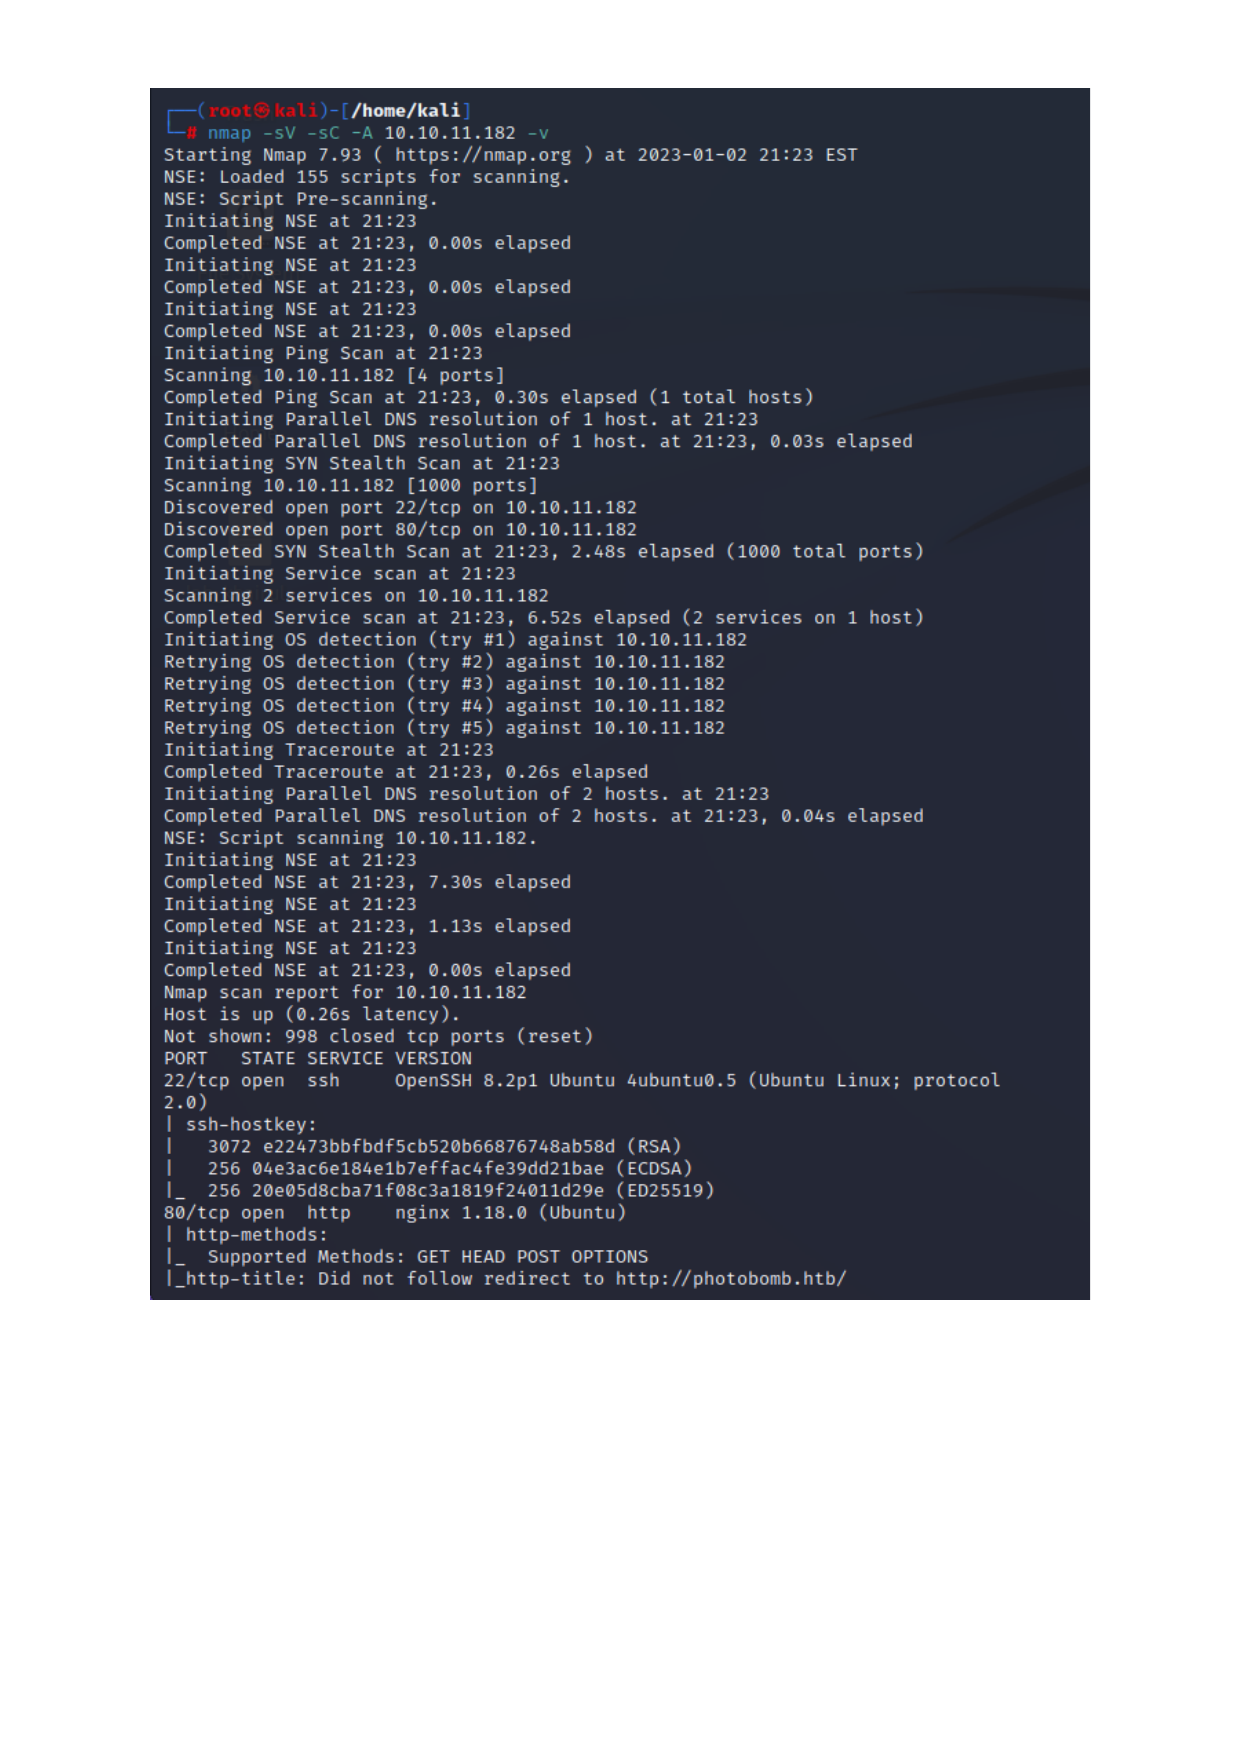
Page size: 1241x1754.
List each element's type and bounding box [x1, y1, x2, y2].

picture [150, 88, 1091, 1300]
